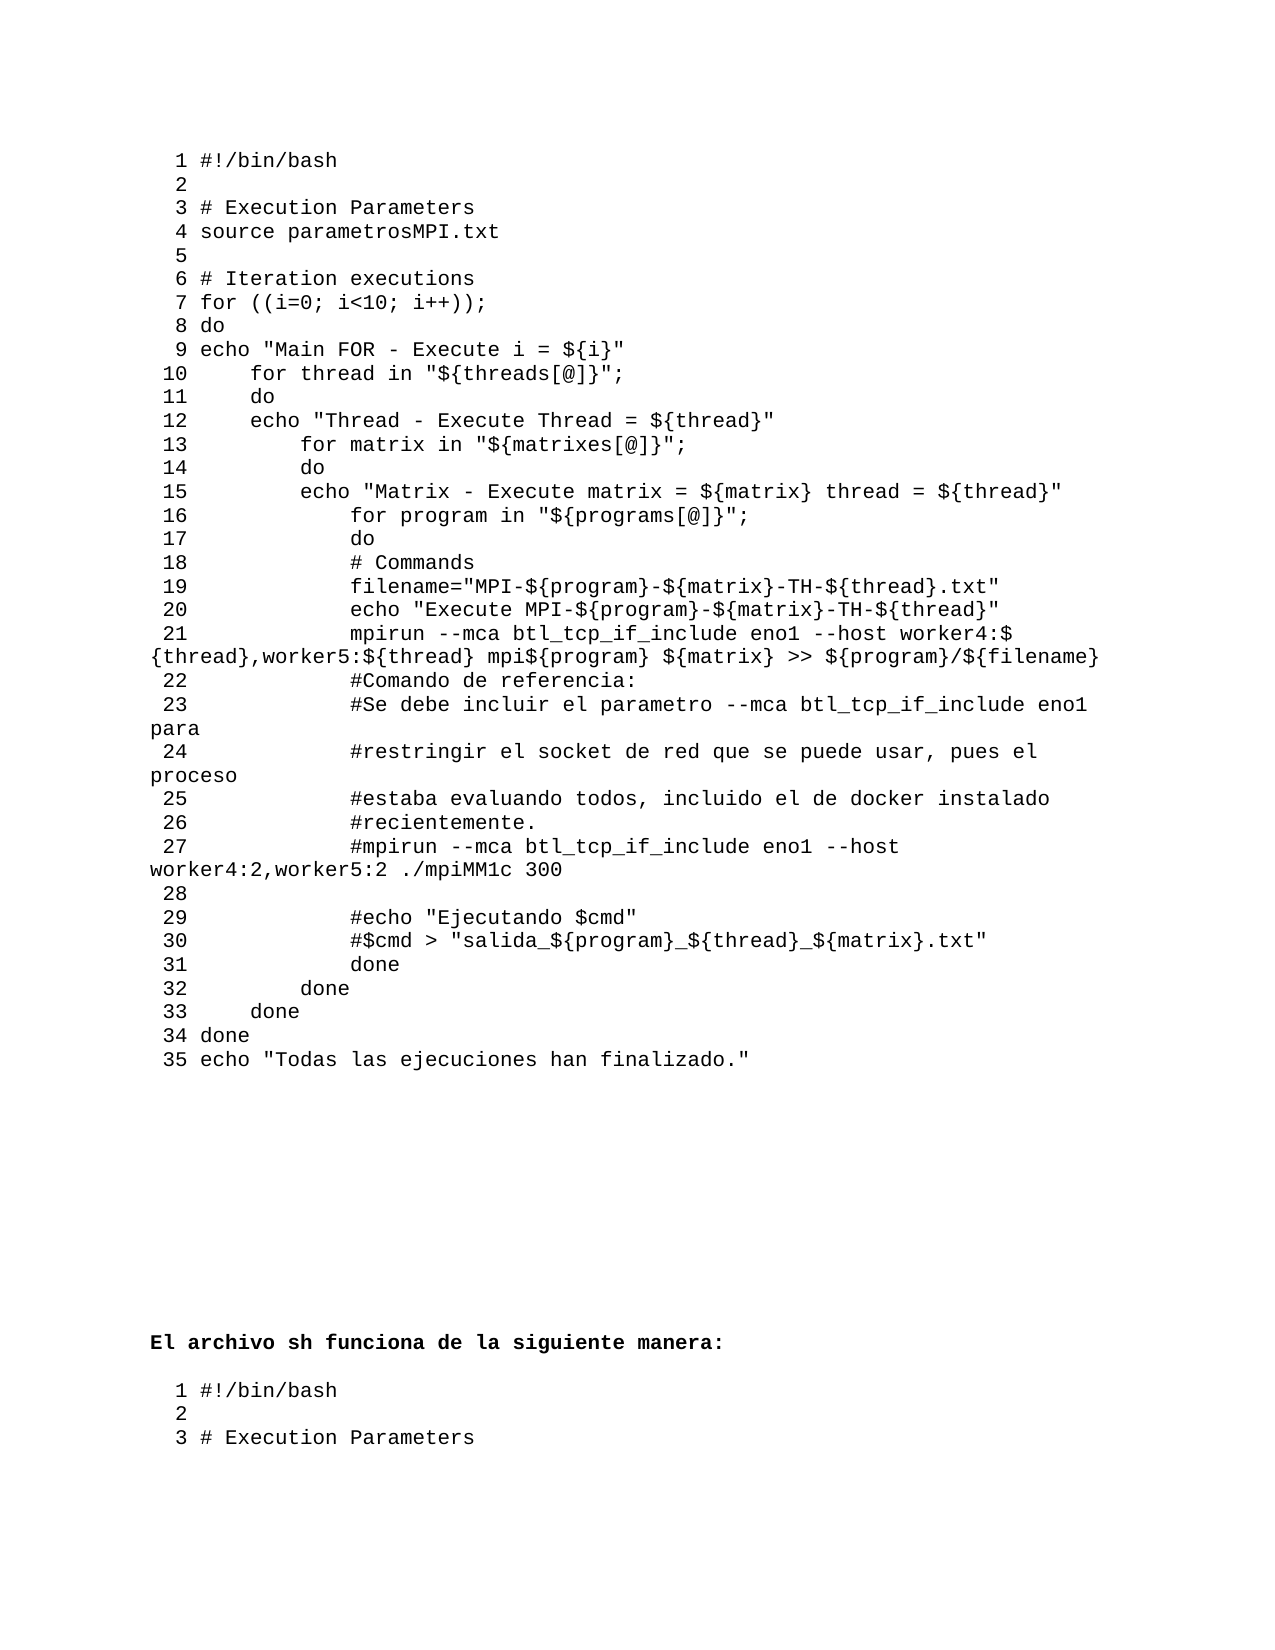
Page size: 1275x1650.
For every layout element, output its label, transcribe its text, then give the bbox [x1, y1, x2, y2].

text 14 do [150, 457, 1125, 481]
text 11 do [150, 386, 1125, 410]
text 3 # Execution Parameters [150, 197, 1125, 221]
text 6 # Iteration executions [150, 268, 1125, 292]
text 9 echo "Main FOR - Execute i = ${i}" [150, 339, 1125, 363]
text 4 source parametrosMPI.txt [150, 221, 1125, 244]
text 31 done [150, 954, 1125, 978]
text 15 echo "Matrix - Execute matrix = ${matrix} thread = ${thread}" [150, 481, 1125, 505]
text 23 #Se debe incluir el parametro --mca btl_tcp_if_include eno1 para [150, 694, 1125, 741]
text 34 done [150, 1025, 1125, 1048]
text 33 done [150, 1001, 1125, 1025]
text 22 #Comando de referencia: [150, 670, 1125, 694]
text 19 filename="MPI-${program}-${matrix}-TH-${thread}.txt" [150, 576, 1125, 599]
text 26 #recientemente. [150, 812, 1125, 836]
text 7 for ((i=0; i<10; i++)); [150, 292, 1125, 316]
text 35 echo "Todas las ejecuciones han finalizado." [150, 1048, 1125, 1072]
text El archivo sh funciona de la siguiente manera: [150, 1332, 1125, 1356]
text 13 for matrix in "${matrixes[@]}"; [150, 434, 1125, 457]
text 25 #estaba evaluando todos, incluido el de docker instalado [150, 788, 1125, 812]
text 1 #!/bin/bash [150, 150, 1125, 174]
text 28 [150, 883, 1125, 907]
text 17 do [150, 528, 1125, 552]
text 16 for program in "${programs[@]}"; [150, 505, 1125, 528]
text 2 [150, 174, 1125, 197]
text 20 echo "Execute MPI-${program}-${matrix}-TH-${thread}" [150, 599, 1125, 623]
text 12 echo "Thread - Execute Thread = ${thread}" [150, 410, 1125, 434]
text 32 done [150, 978, 1125, 1001]
text 2 [150, 1403, 1125, 1427]
text 24 #restringir el socket de red que se puede usar, pues el proceso [150, 741, 1125, 788]
text 5 [150, 244, 1125, 268]
text 10 for thread in "${threads[@]}"; [150, 363, 1125, 386]
text 27 #mpirun --mca btl_tcp_if_include eno1 --host worker4:2,worker5:2 ./mpiMM1c 300 [150, 836, 1125, 883]
text 3 # Execution Parameters [150, 1427, 1125, 1451]
text 21 mpirun --mca btl_tcp_if_include eno1 --host worker4:${thread},worker5:${thread} mpi${program} ${matrix} >> ${program}/${filename} [150, 623, 1125, 670]
text 29 #echo "Ejecutando $cmd" [150, 907, 1125, 930]
text 30 #$cmd > "salida_${program}_${thread}_${matrix}.txt" [150, 930, 1125, 954]
text 1 #!/bin/bash [150, 1379, 1125, 1403]
text 8 do [150, 316, 1125, 339]
text 18 # Commands [150, 552, 1125, 576]
